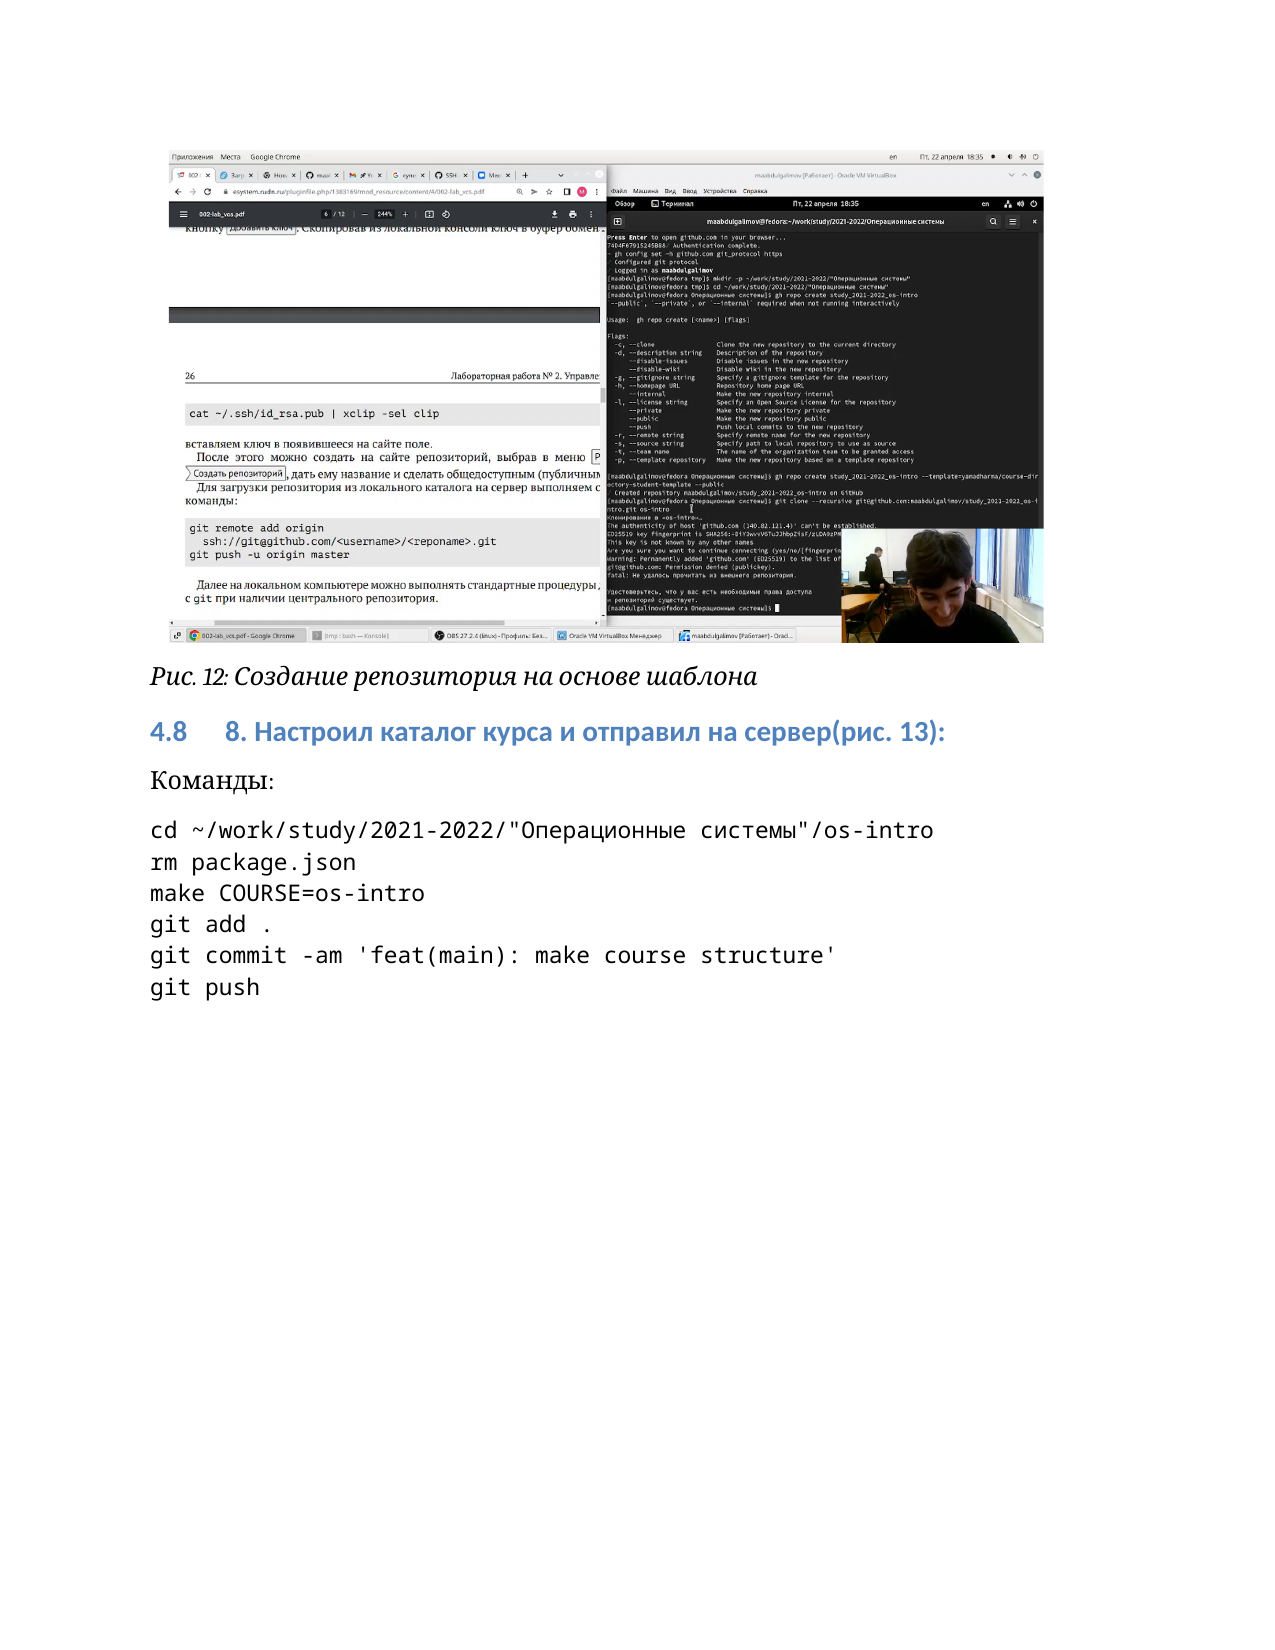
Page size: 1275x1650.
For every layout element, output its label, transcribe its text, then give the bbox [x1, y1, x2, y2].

text cd ~/work/study/2021-2022/"Операционные системы"/os-intro rm package.json make COURSE=os-intro git add . git commit -am 'feat(main): make course structure' git push [150, 814, 1125, 1002]
text Рис. 12: Создание репозитория на основе шаблона [150, 663, 1125, 692]
text Команды: [150, 767, 1125, 796]
picture [168, 150, 1044, 643]
subtitle 4.8 8. Настроил каталог курса и отправил на сервер(рис. 13): [150, 713, 1125, 748]
